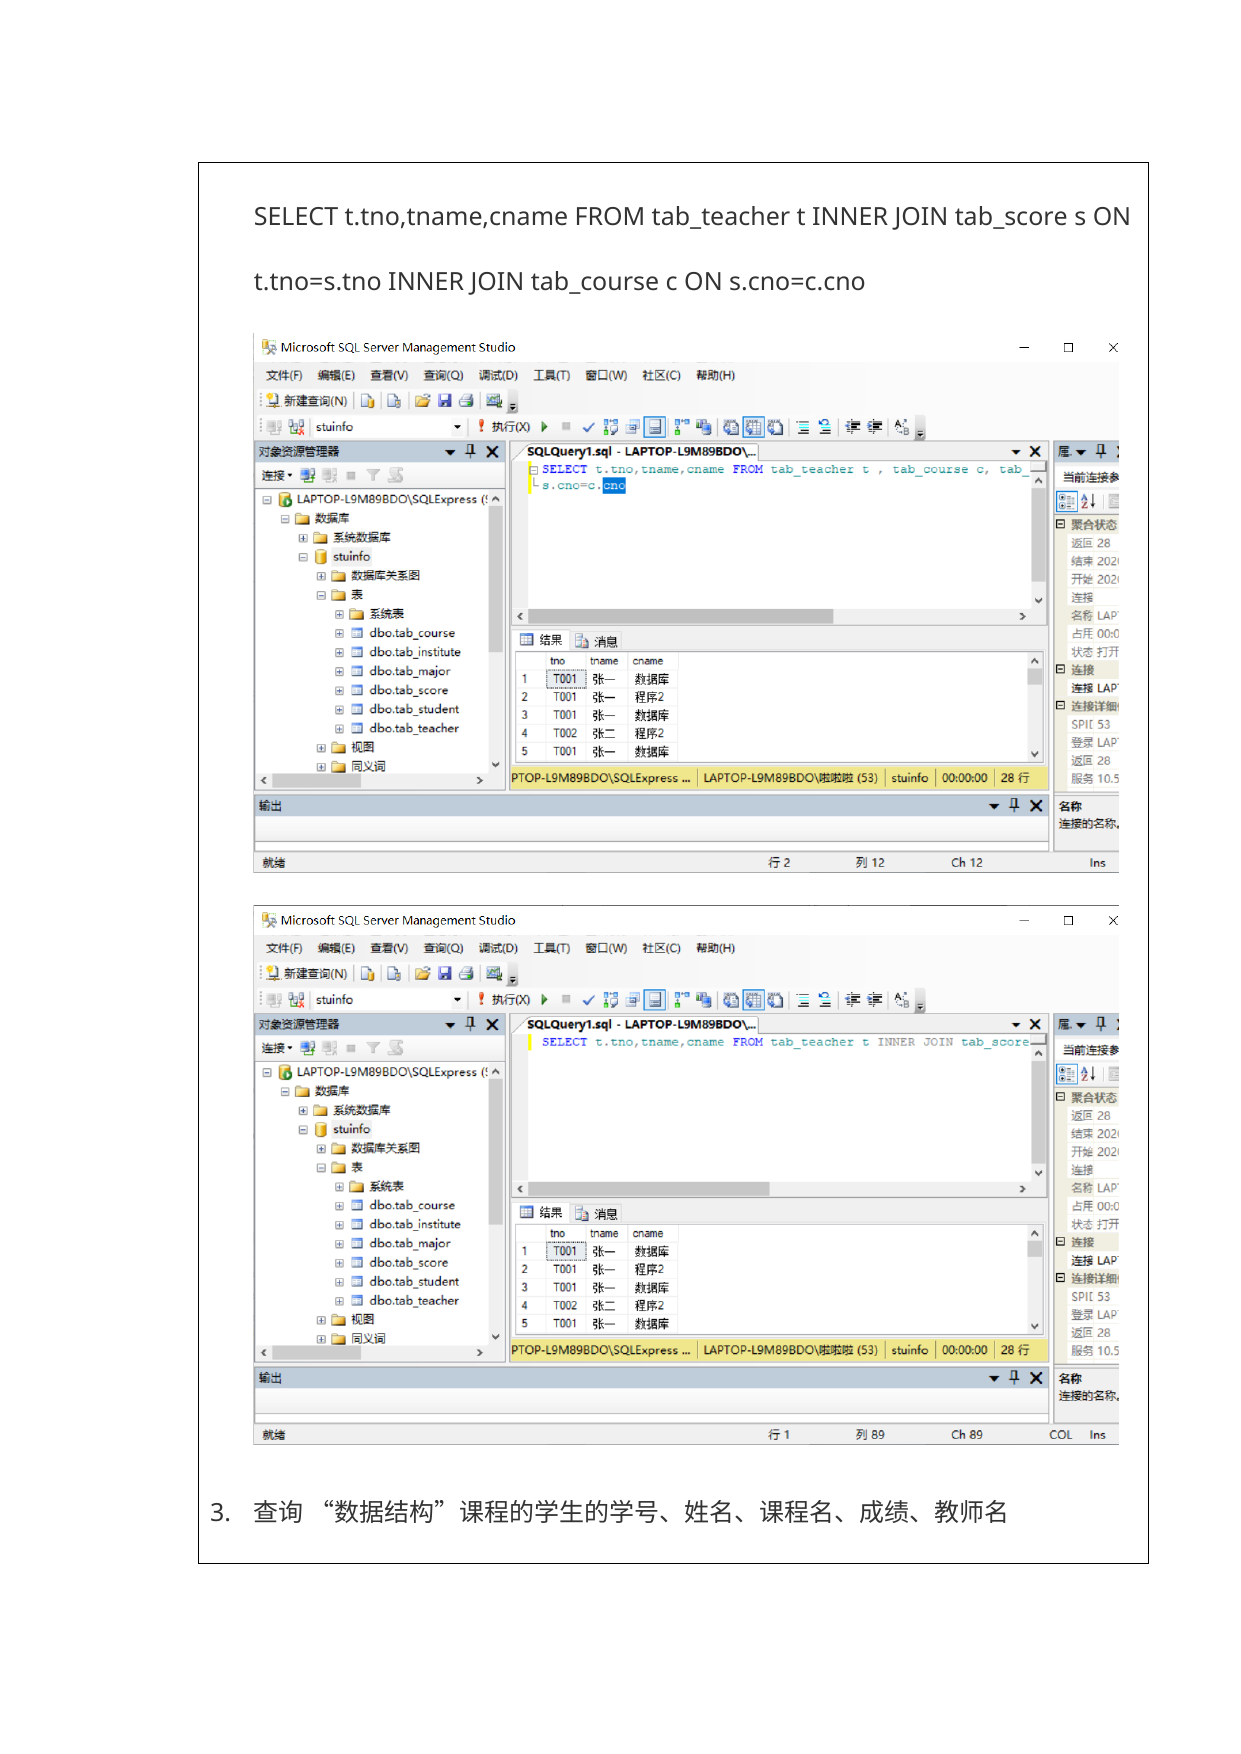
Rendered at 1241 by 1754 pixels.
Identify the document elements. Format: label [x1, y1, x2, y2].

picture [253, 333, 1119, 873]
table_cell [199, 163, 1148, 1563]
picture [253, 905, 1119, 1445]
